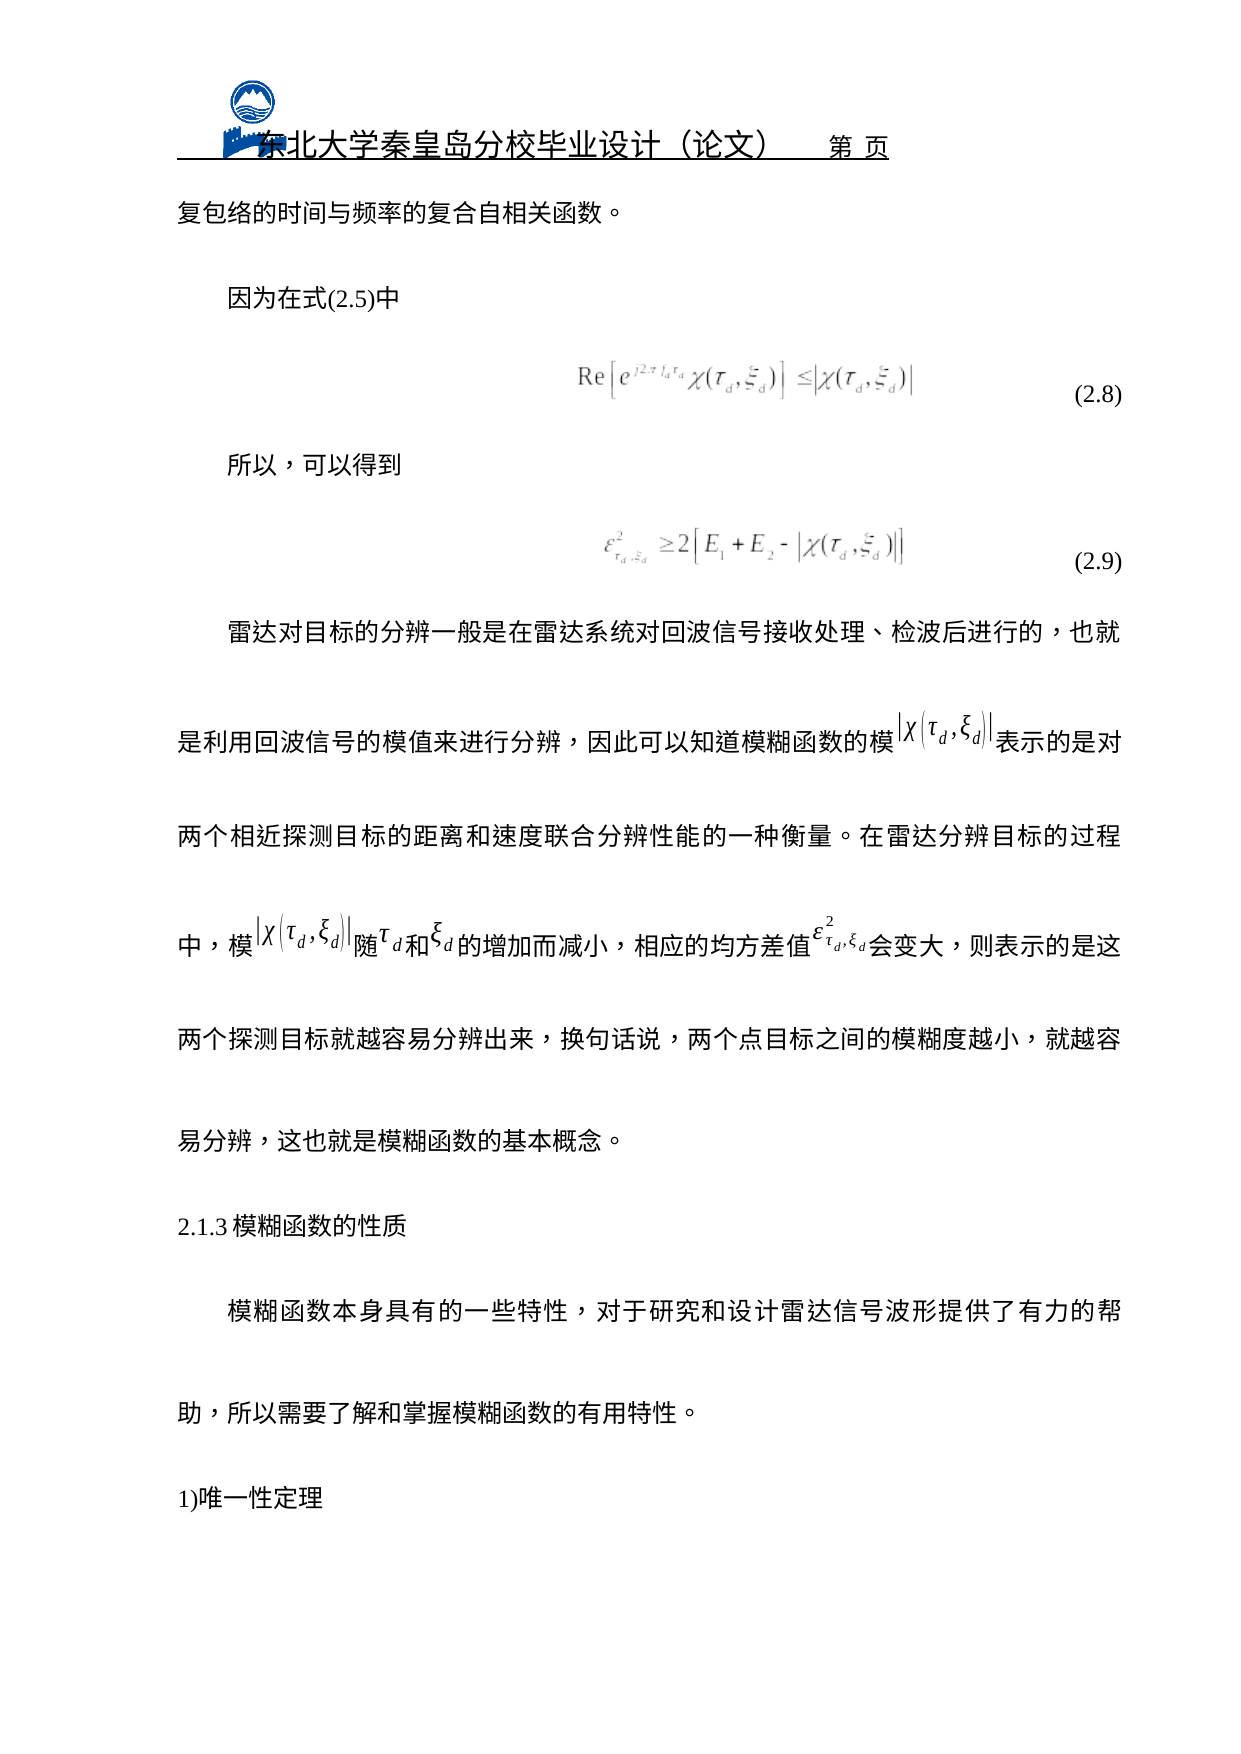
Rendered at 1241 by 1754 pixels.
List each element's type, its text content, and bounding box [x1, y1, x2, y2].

text 因为在式(2.5)中 [177, 263, 1122, 331]
text 2.1.3模糊函数的性质 [177, 1192, 1122, 1260]
text (2.8) [177, 348, 1122, 416]
picture [214, 79, 292, 158]
text 模糊函数本身具有的一些特性，对于研究和设计雷达信号波形提供了有力的帮助，所以需要了解和掌握模糊函数的有用特性。 [177, 1277, 1122, 1447]
text (2.9) [177, 516, 1122, 583]
text 雷达对目标的分辨一般是在雷达系统对回波信号接收处理、检波后进行的，也就是利用回波信号的模值来进行分辨，因此可以知道模糊函数的模表示的是对两个相近探测目标的距离和速度联合分辨性能的一种衡量。在雷达分辨目标的过程中，模随和的增加而减小，相应的均方差值会变大，则表示的是这两个探测目标就越容易分辨出来，换句话说，两个点目标之间的模糊度越小，就越容易分辨，这也就是模糊函数的基本概念。 [177, 598, 1122, 1175]
text 函数可以被定义为雷达信号的模糊函数。它是两个点目标回波接收信号复包络的时间与频率的复合自相关函数。 [177, 178, 1122, 246]
text 1)唯一性定理 [177, 1464, 1122, 1532]
text 所以，可以得到 [177, 431, 1122, 498]
